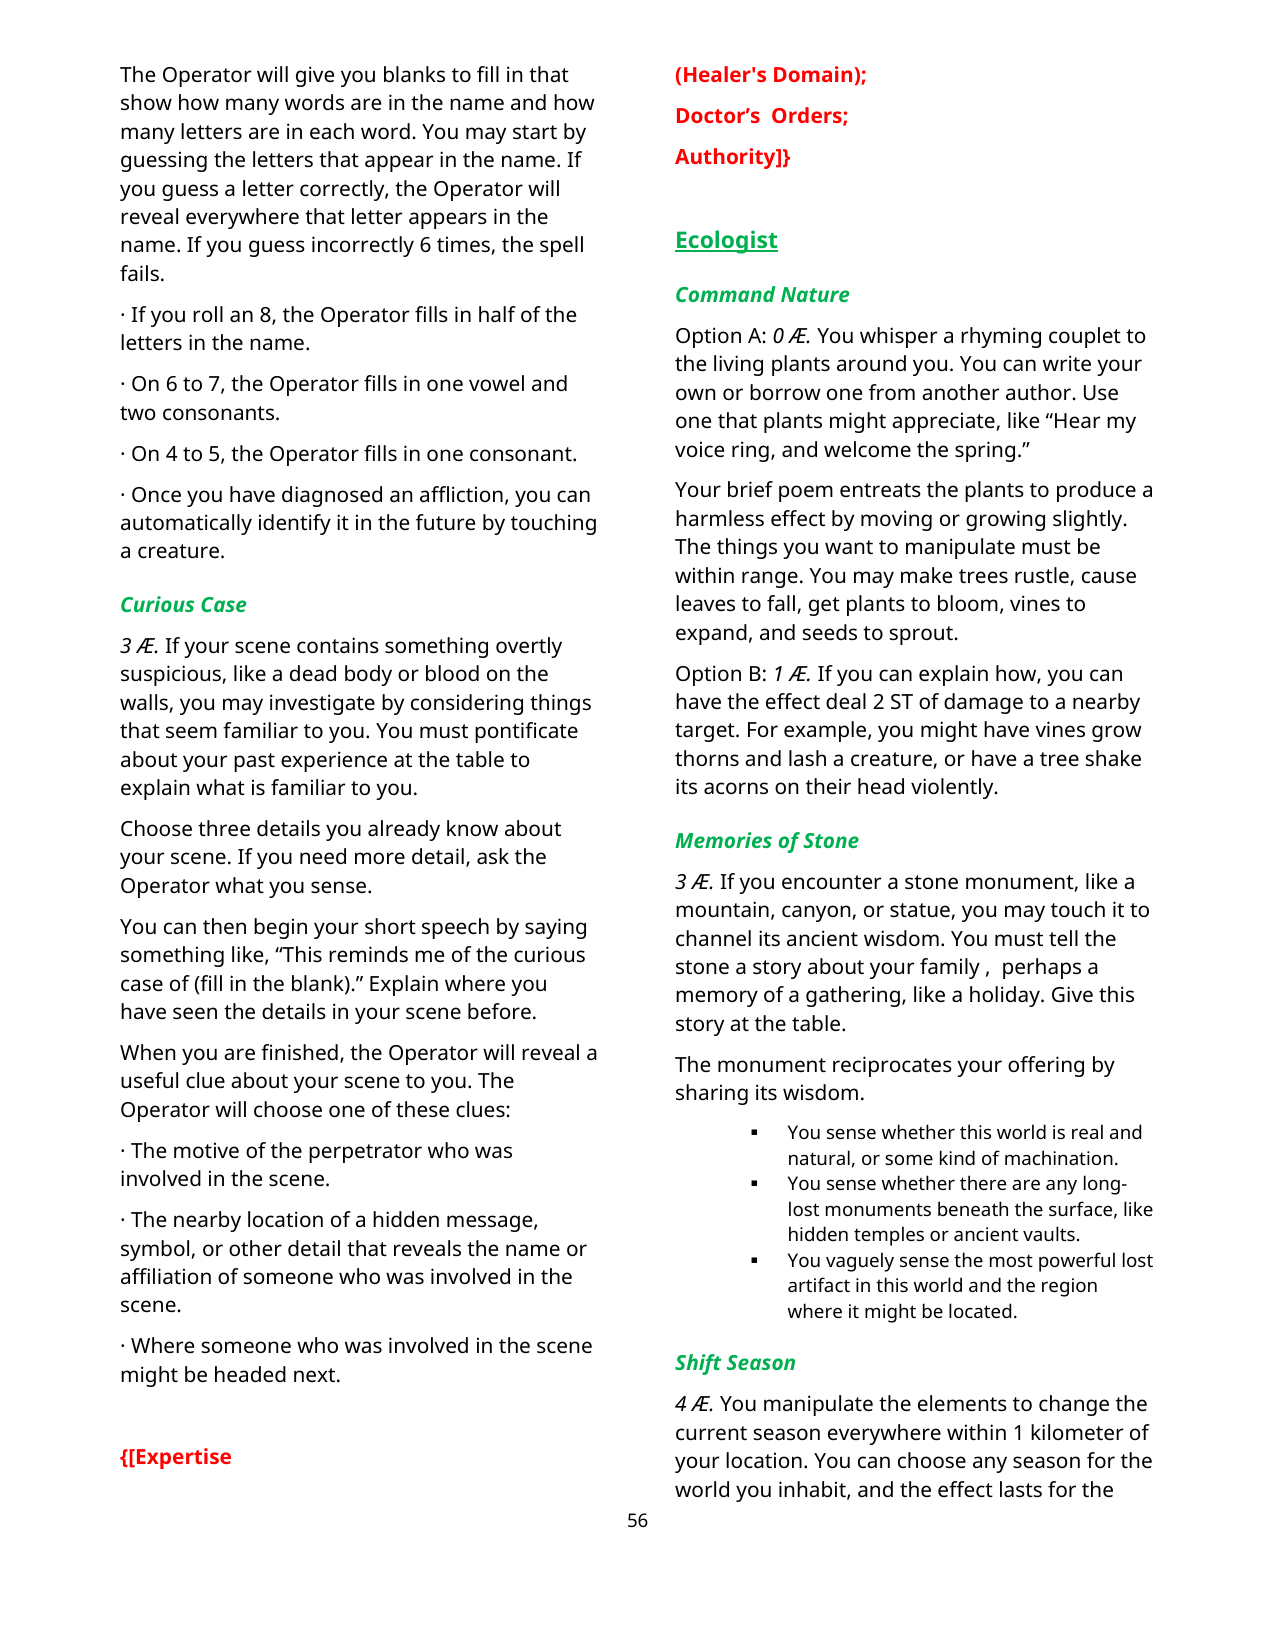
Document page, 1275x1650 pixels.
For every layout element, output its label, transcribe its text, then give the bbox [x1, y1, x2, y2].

text 3 Æ. If your scene contains something overtly suspicious, like a dead body or blood on the walls, you may investigate by considering things that seem familiar to you. You must pontificate about your past experience at the table to explain what is familiar to you. [120, 631, 600, 802]
text Your brief poem entreats the plants to produce a harmless effect by moving or growing slightly. The things you want to manipulate must be within range. You may make trees rustle, cause leaves to fall, get plants to bloom, vines to expand, and seeds to sprout. [675, 476, 1155, 646]
text Doctor’s Orders; [675, 101, 1155, 129]
text Option A: 0 Æ. You whisper a rhyming couplet to the living plants around you. You can write your own or borrow one from another author. Use one that plants might appreciate, like “Hear my voice ring, and welcome the spring.” [675, 321, 1155, 463]
text · The motive of the perpetrator who was involved in the scene. [120, 1136, 600, 1193]
subtitle Command Nature [675, 280, 1155, 308]
text · On 4 to 5, the Operator fills in one consonant. [120, 439, 600, 467]
text The Operator will give you blanks to fill in that show how many words are in the name and how many letters are in each word. You may start by guessing the letters that appear in the name. If you guess a letter correctly, the Operator will reveal everywhere that letter appears in the name. If you guess incorrectly 6 times, the spell fails. [120, 60, 600, 287]
text · Where someone who was involved in the scene might be headed next. [120, 1332, 600, 1388]
subtitle Curious Case [120, 590, 600, 618]
text Choose three details you already know about your scene. If you need more detail, ask the Operator what you sense. [120, 814, 600, 899]
text (Healer's Domain); [675, 60, 1155, 88]
text · Once you have diagnosed an affliction, you can automatically identify it in the future by touching a creature. [120, 480, 600, 565]
text · On 6 to 7, the Operator fills in one vowel and two consonants. [120, 369, 600, 426]
text The monument reciprocates your offering by sharing its wisdom. [675, 1050, 1155, 1107]
subtitle Ecologist [675, 224, 1155, 255]
subtitle Memories of Stone [675, 826, 1155, 854]
list You sense whether this world is real and natural, or some kind of machination. [750, 1119, 1155, 1170]
text {[Expertise [120, 1442, 600, 1470]
text · The nearby location of a hidden message, symbol, or other detail that reveals the name or affiliation of someone who was involved in the scene. [120, 1205, 600, 1319]
text Authority]} [675, 142, 1155, 170]
subtitle Shift Season [675, 1348, 1155, 1377]
text · If you roll an 8, the Operator fills in half of the letters in the name. [120, 300, 600, 357]
list You vaguely sense the most powerful lost artifact in this world and the region where it might be located. [750, 1247, 1155, 1323]
text Option B: 1 Æ. If you can explain how, you can have the effect deal 2 ST of damage to a nearby target. For example, you might have vines grow thorns and lash a creature, or have a tree shake its acorns on their head violently. [675, 659, 1155, 801]
text When you are finished, the Operator will reveal a useful clue about your scene to you. The Operator will choose one of these clues: [120, 1038, 600, 1123]
text You can then begin your short speech by saying something like, “This reminds me of the curious case of (fill in the blank).” Explain where you have seen the details in your scene before. [120, 912, 600, 1026]
list You sense whether there are any long-lost monuments beneath the surface, like hidden temples or ancient vaults. [750, 1170, 1155, 1247]
text 3 Æ. If you encounter a stone monument, like a mountain, canyon, or statue, you may touch it to channel its ancient wisdom. You must tell the stone a story about your family , perhaps a memory of a gathering, like a holiday. Give this story at the table. [675, 867, 1155, 1037]
